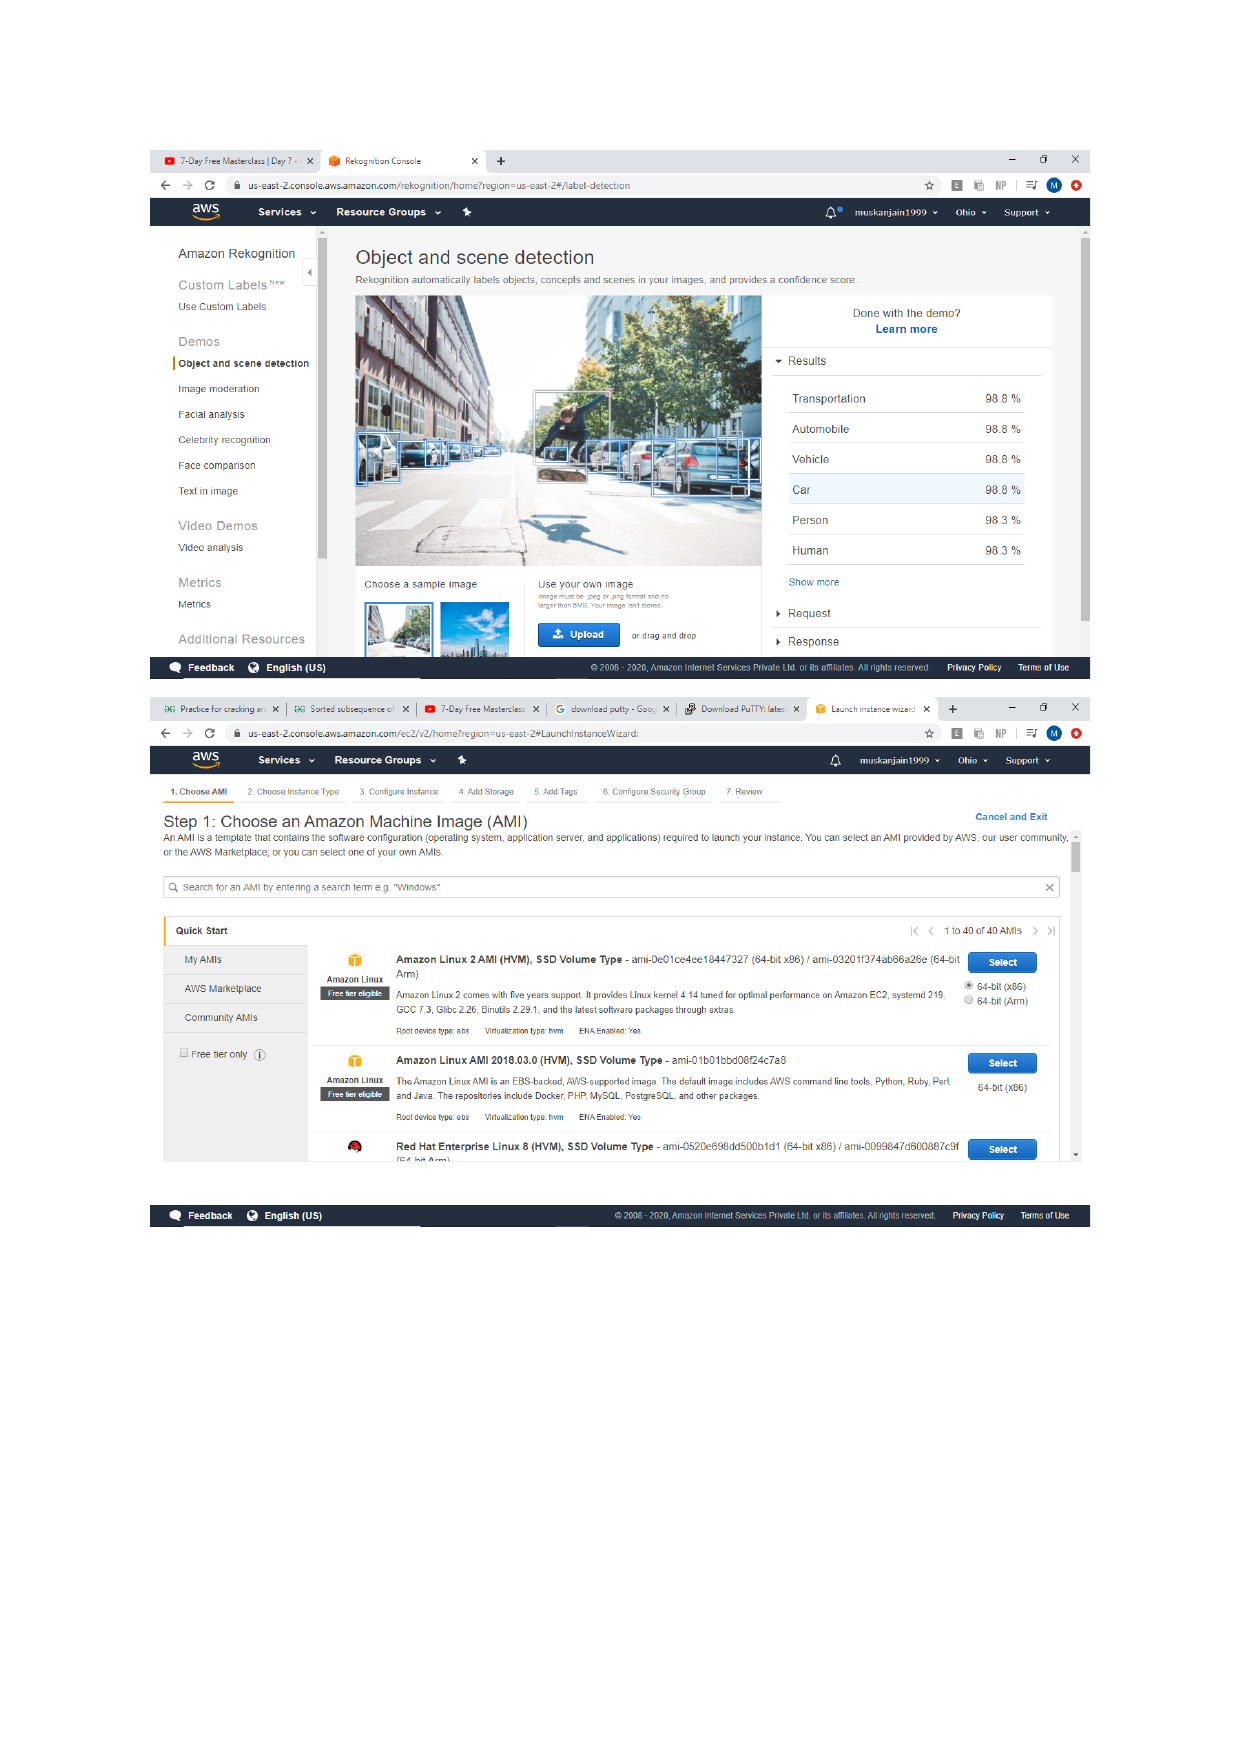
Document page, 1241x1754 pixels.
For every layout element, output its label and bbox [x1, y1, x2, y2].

picture [150, 150, 1091, 679]
picture [150, 697, 1091, 1227]
